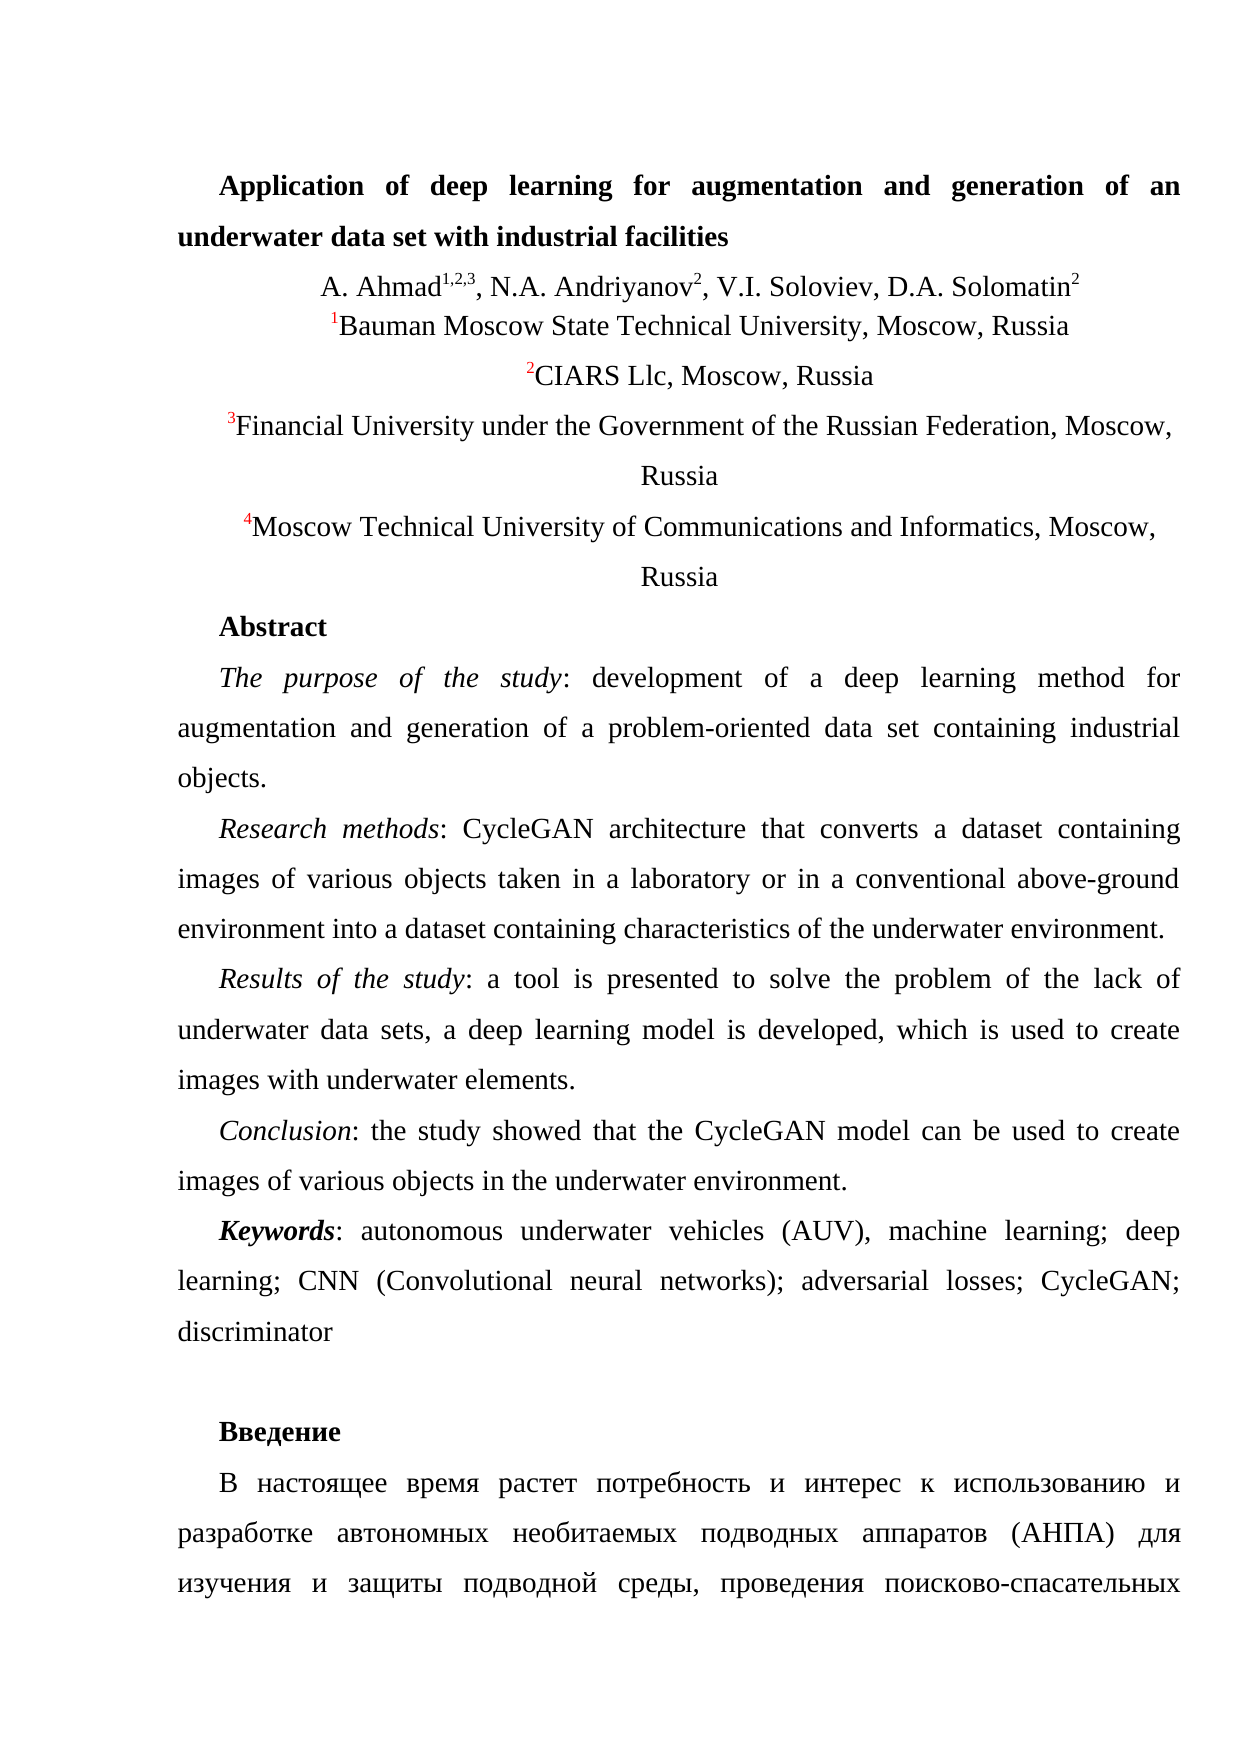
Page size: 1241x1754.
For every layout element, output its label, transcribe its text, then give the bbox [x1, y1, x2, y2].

text 2CIARS Llc, Moscow, Russia [177, 358, 1181, 391]
text Abstract [177, 609, 1181, 643]
text The purpose of the study: development of a deep learning method for augmentation and generation of a problem-oriented data set containing industrial objects. [177, 660, 1181, 794]
text Введение [177, 1414, 1181, 1448]
text Keywords: autonomous underwater vehicles (AUV), machine learning; deep learning; CNN (Convolutional neural networks); adversarial losses; CycleGAN; discriminator [177, 1213, 1181, 1347]
text Research methods: CycleGAN architecture that converts a dataset containing images of various objects taken in a laboratory or in a conventional above-ground environment into a dataset containing characteristics of the underwater environment. [177, 811, 1181, 945]
text 4Moscow Technical University of Communications and Informatics, Moscow, Russia [177, 509, 1181, 593]
text 1Bauman Moscow State Technical University, Moscow, Russia [177, 308, 1181, 341]
text Application of deep learning for augmentation and generation of an underwater data set with industrial facilities [177, 168, 1181, 252]
text Results of the study: a tool is presented to solve the problem of the lack of underwater data sets, a deep learning model is developed, which is used to create images with underwater elements. [177, 962, 1181, 1096]
text A. Ahmad1,2,3, N.A. Andriyanov2, V.I. Soloviev, D.A. Solomatin2 [177, 269, 1181, 303]
text 3Financial University under the Government of the Russian Federation, Moscow, Russia [177, 408, 1181, 492]
text Conclusion: the study showed that the CycleGAN model can be used to create images of various objects in the underwater environment. [177, 1113, 1181, 1196]
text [177, 1465, 1181, 1599]
